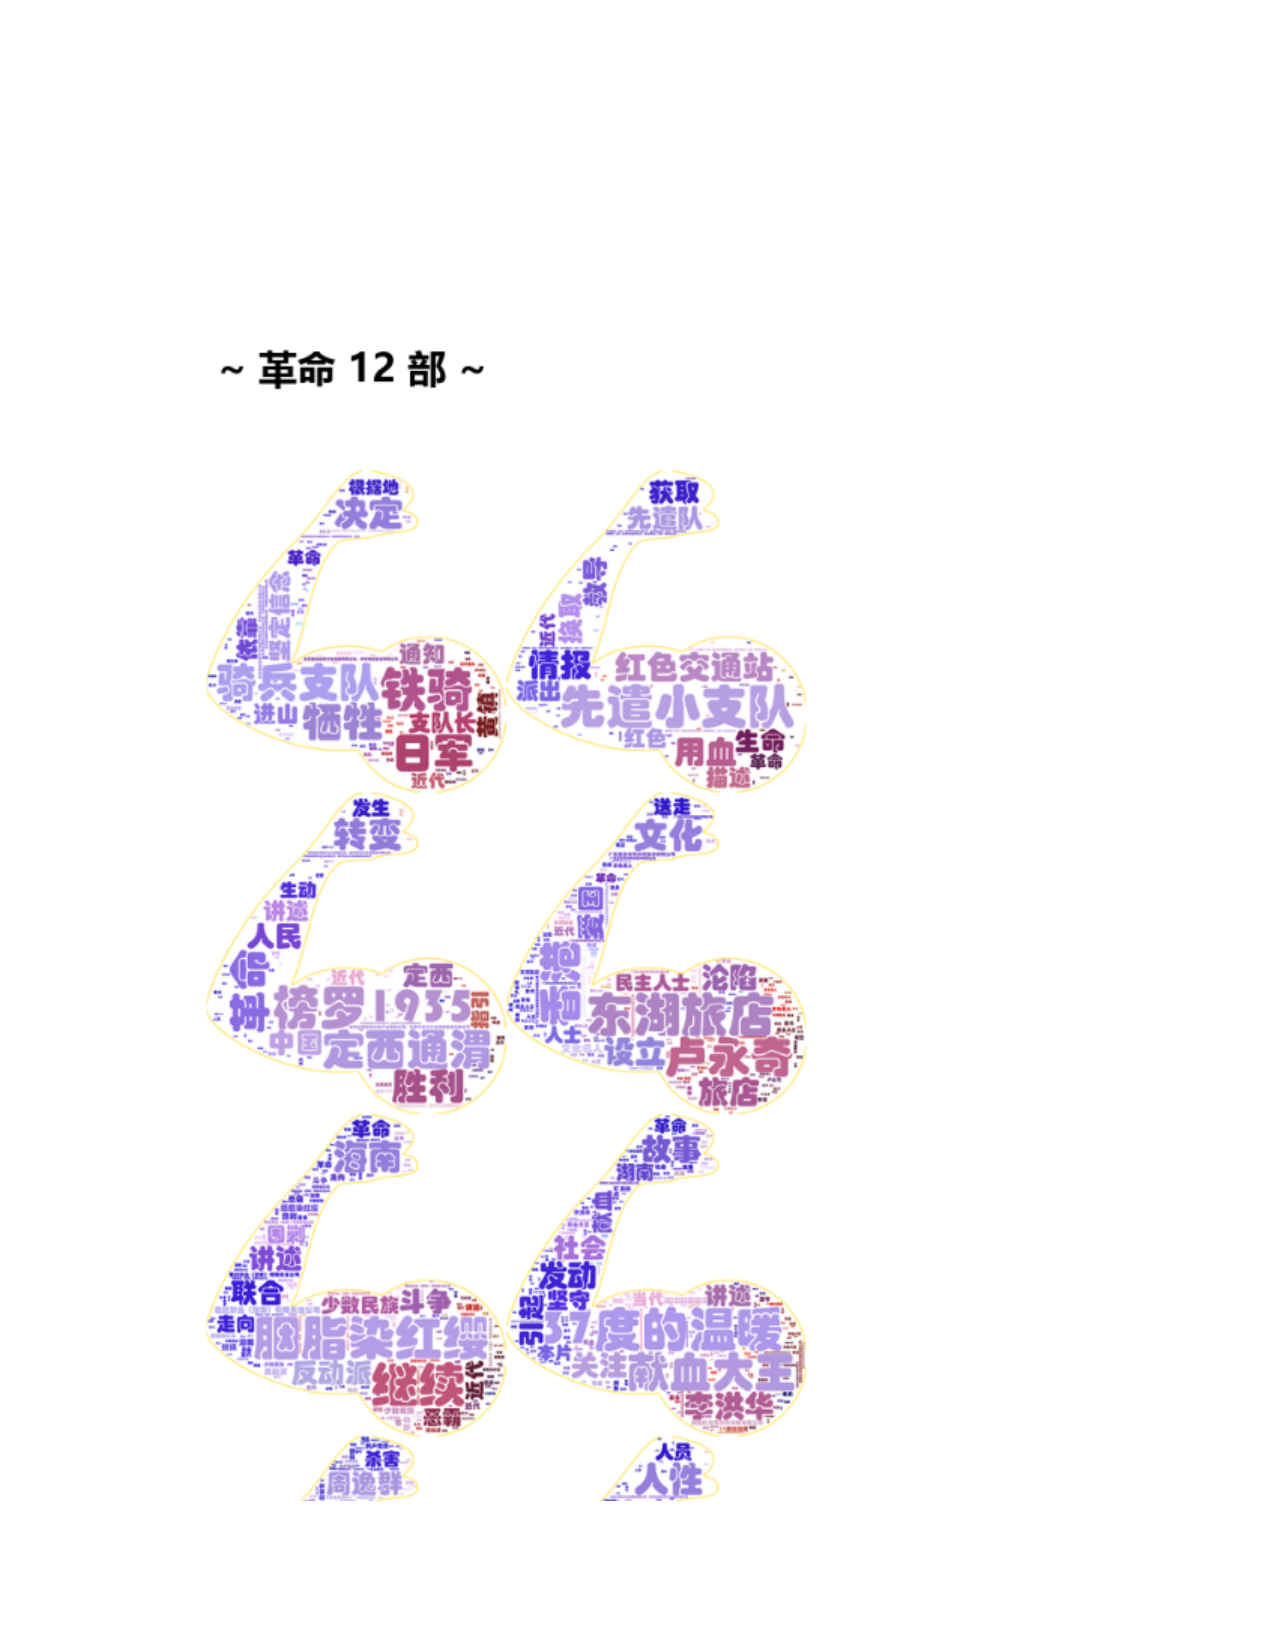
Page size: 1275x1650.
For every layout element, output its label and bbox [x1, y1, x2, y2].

picture [206, 150, 807, 1501]
